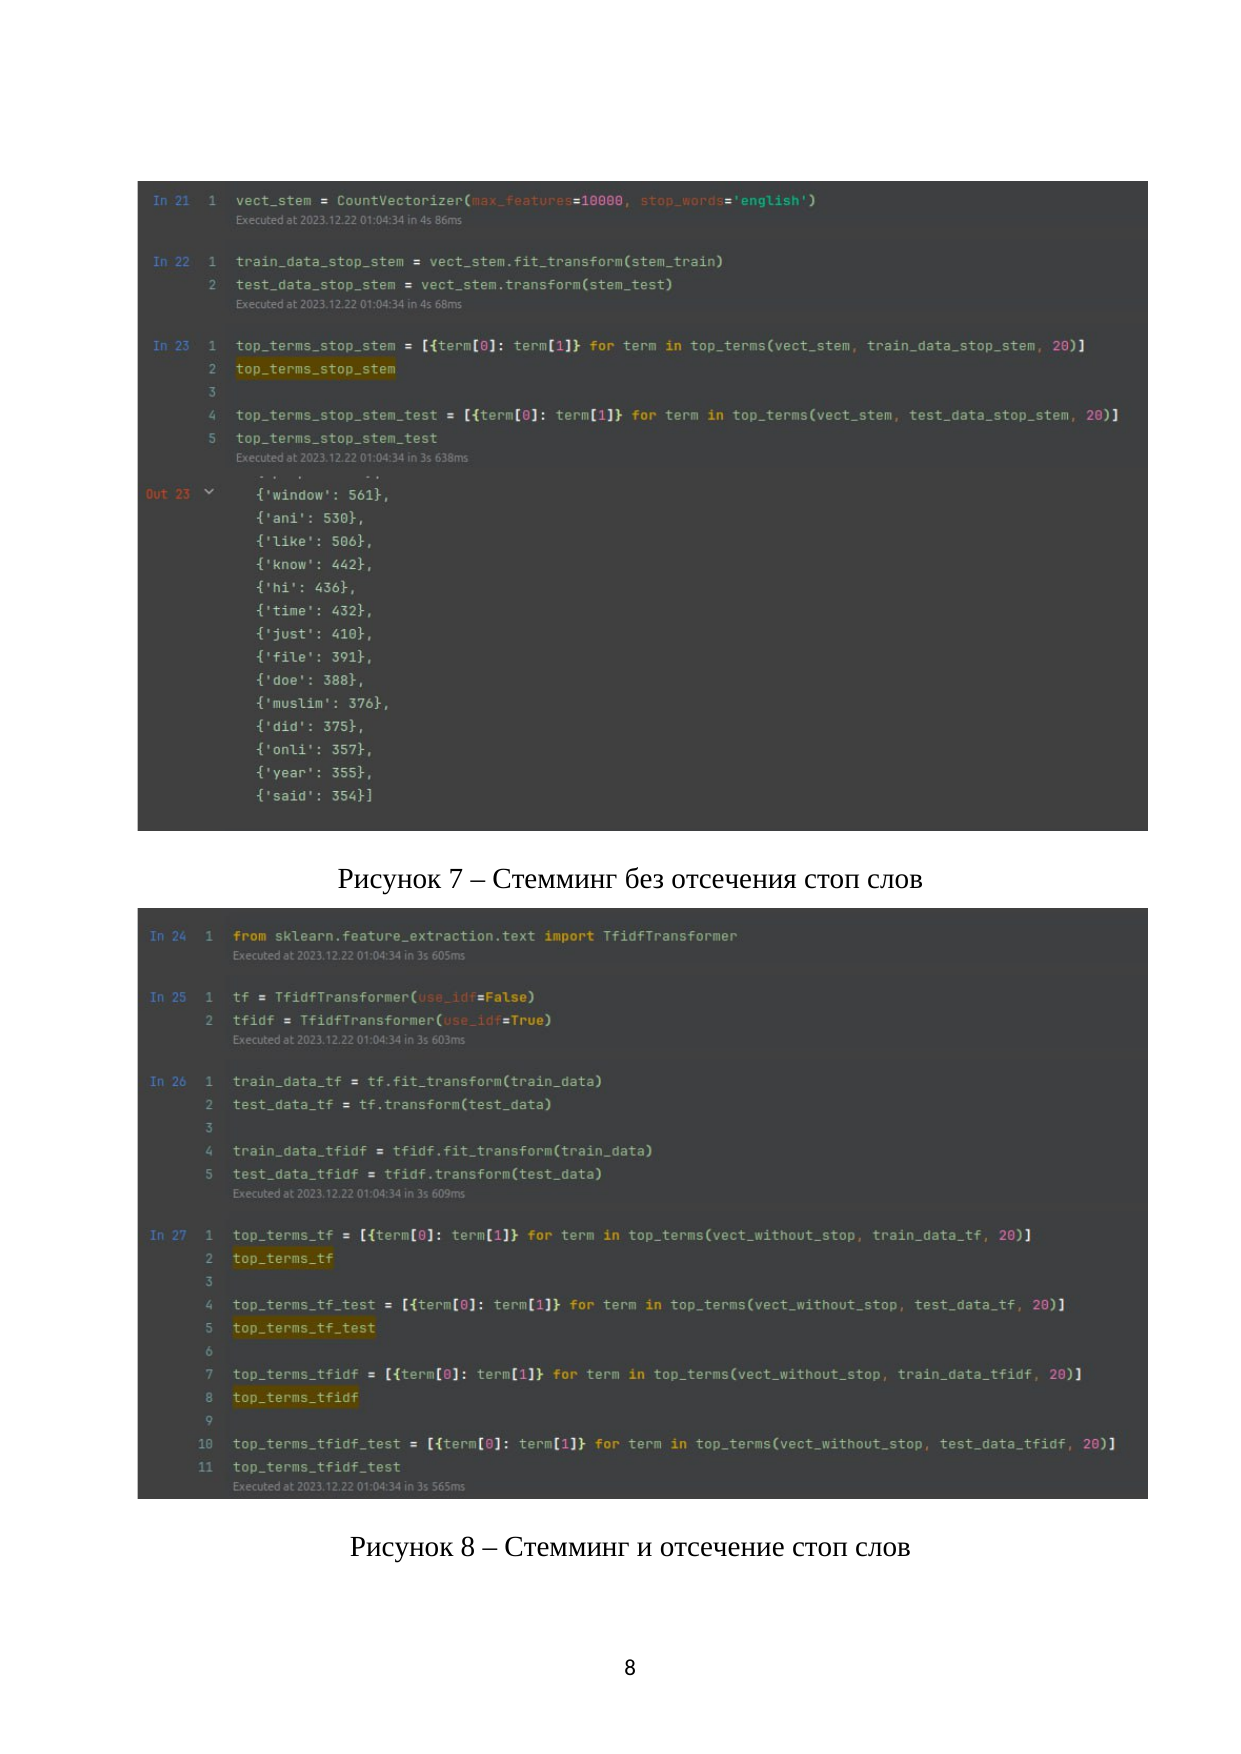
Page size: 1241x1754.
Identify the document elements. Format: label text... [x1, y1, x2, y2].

text Рисунок 8 – Стемминг и отсечение стоп слов [137, 1529, 1123, 1562]
picture [137, 181, 1148, 831]
text Рисунок 7 – Стемминг без отсечения стоп слов [137, 861, 1123, 908]
picture [137, 908, 1148, 1499]
